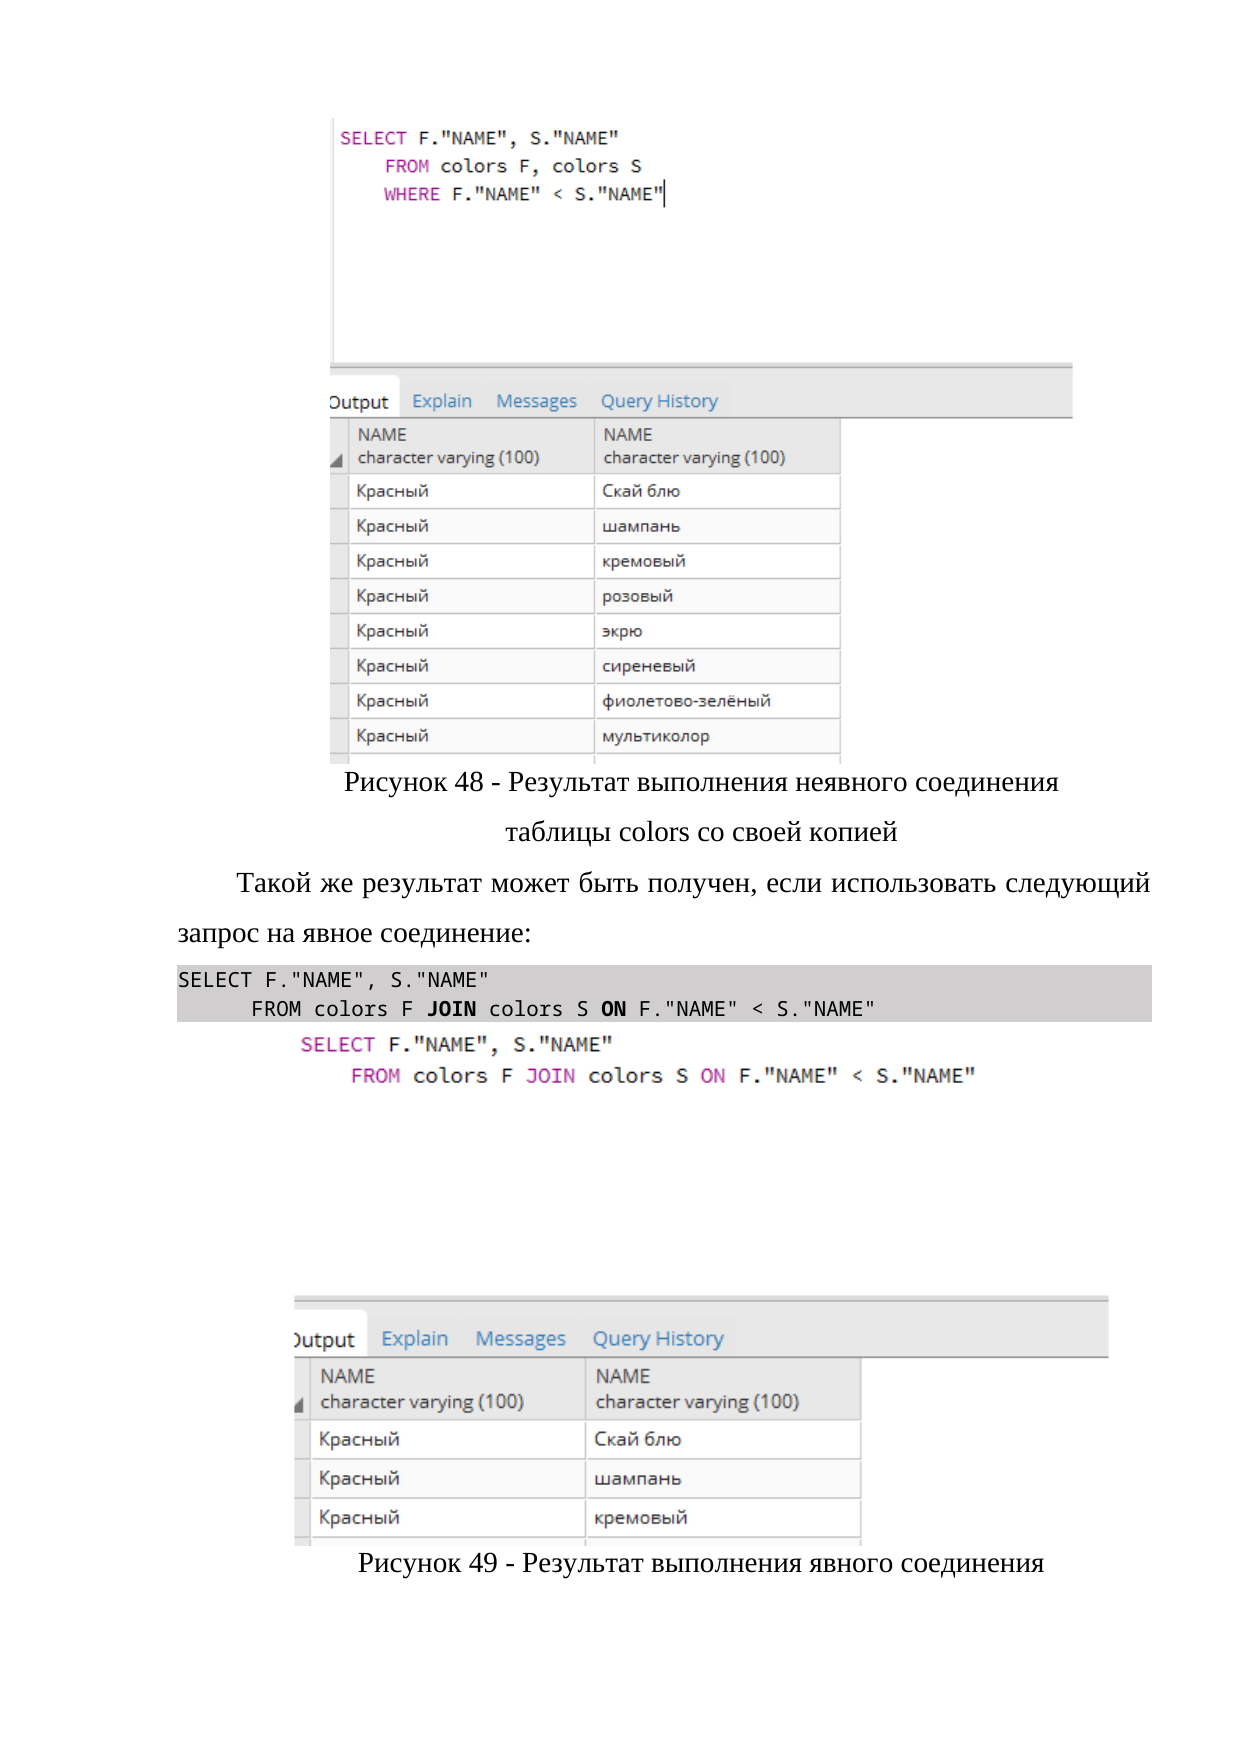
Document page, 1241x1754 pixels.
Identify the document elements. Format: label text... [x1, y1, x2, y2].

text таблицы colors со своей копией [177, 814, 1152, 848]
text FROM colors F JOIN colors S ON F."NAME" < S."NAME" [177, 994, 1152, 1022]
picture [294, 1022, 1109, 1546]
picture [330, 118, 1073, 764]
text Рисунок 49 - Результат выполнения явного соединения [177, 1546, 1152, 1579]
text Такой же результат может быть получен, если использовать следующий запрос на явное соединение: [177, 865, 1152, 948]
text SELECT F."NAME", S."NAME" [177, 965, 1152, 994]
text Рисунок 48 - Результат выполнения неявного соединения [177, 764, 1152, 798]
